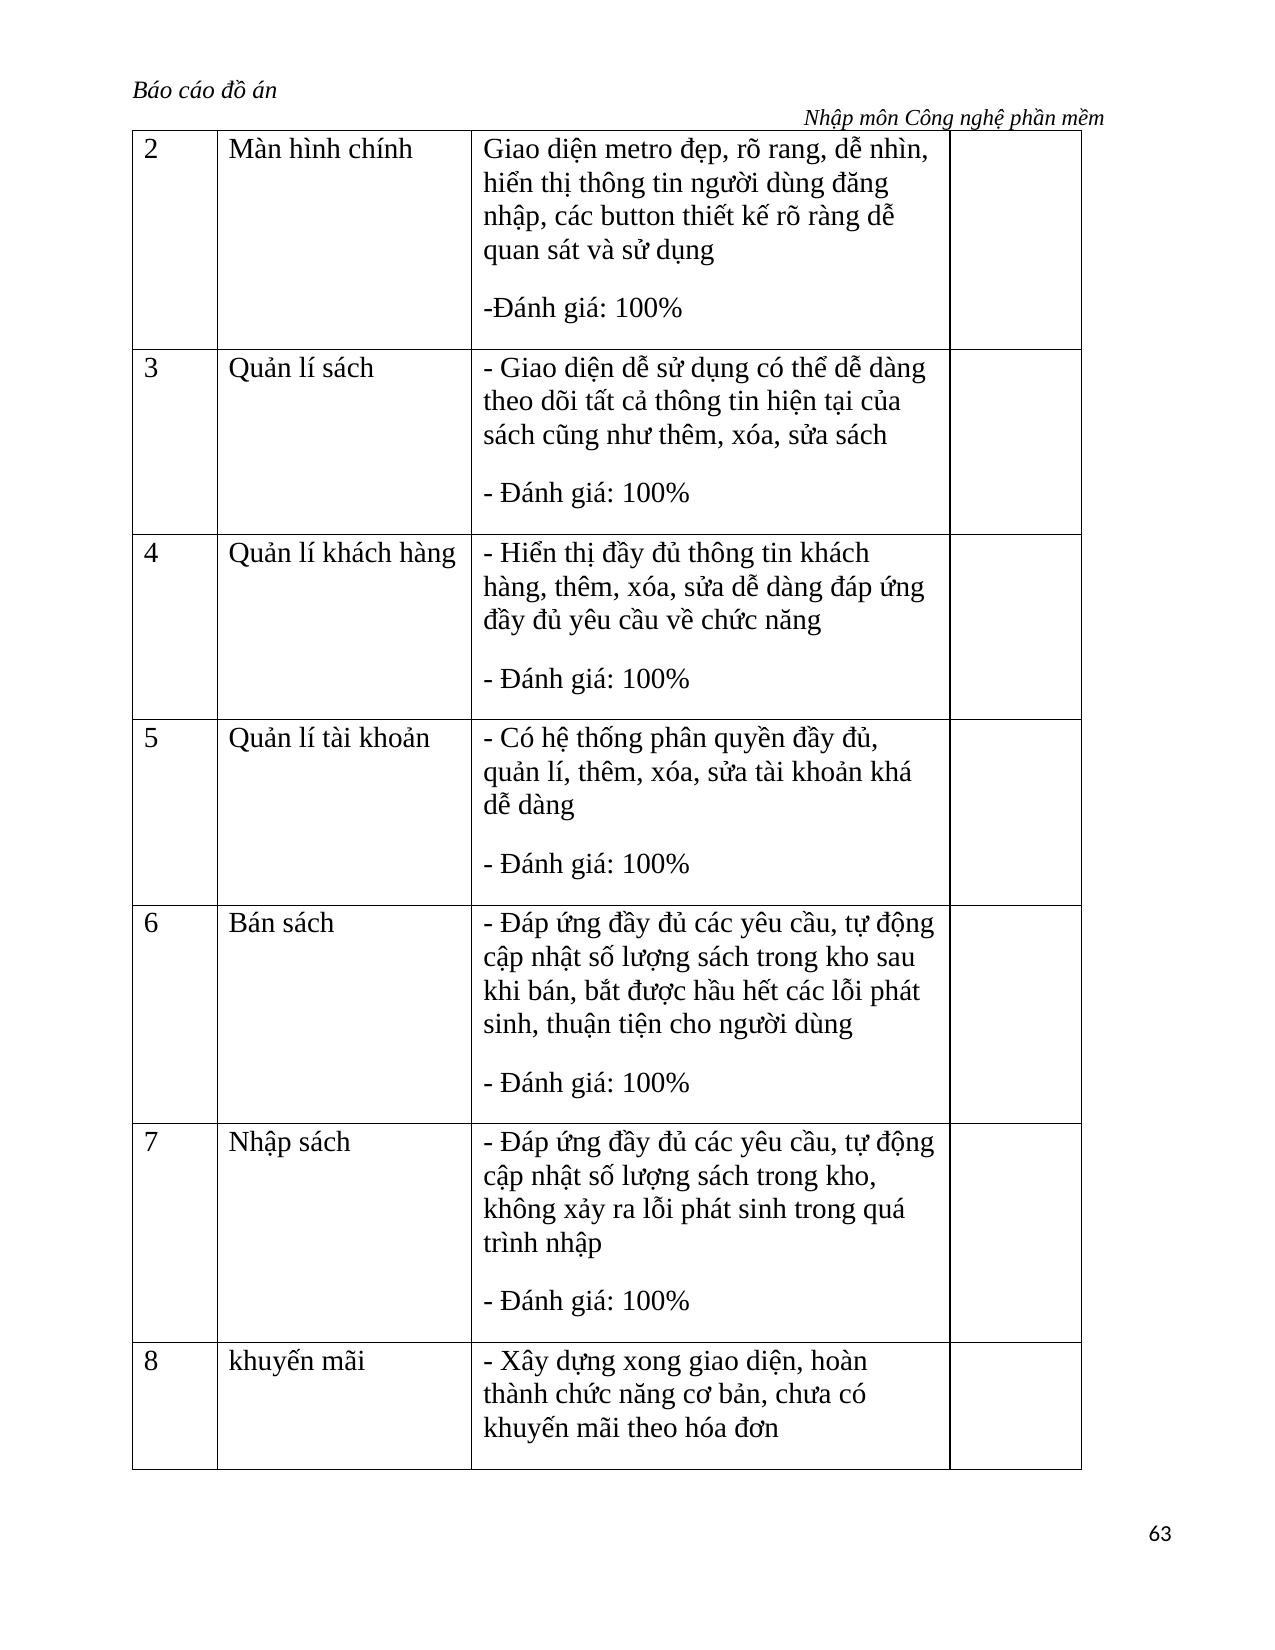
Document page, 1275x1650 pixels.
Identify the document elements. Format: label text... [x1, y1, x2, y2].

table_cell 4 [133, 535, 217, 719]
table_cell [951, 906, 1081, 1123]
table_cell [951, 350, 1081, 534]
table_cell Màn hình chính [218, 131, 471, 349]
table_cell 8 [133, 1343, 217, 1469]
table_cell - Đáp ứng đầy đủ các yêu cầu, tự động cập nhật số lượng sách trong kho, không xảy ra lỗi phát sinh trong quá trình nhập - Đánh giá: 100% [472, 1124, 949, 1342]
table_cell Quản lí sách [218, 350, 471, 534]
table_cell [951, 1343, 1081, 1469]
table_cell Quản lí khách hàng [218, 535, 471, 719]
table_cell - Giao diện dễ sử dụng có thể dễ dàng theo dõi tất cả thông tin hiện tại của sách cũng như thêm, xóa, sửa sách - Đánh giá: 100% [472, 350, 949, 534]
table_cell [951, 1124, 1081, 1342]
table_cell 2 [133, 131, 217, 349]
table_cell Nhập sách [218, 1124, 471, 1342]
table_cell Quản lí tài khoản [218, 720, 471, 904]
table_cell - Hiển thị đầy đủ thông tin khách hàng, thêm, xóa, sửa dễ dàng đáp ứng đầy đủ yêu cầu về chức năng - Đánh giá: 100% [472, 535, 949, 719]
table_cell - Có hệ thống phân quyền đầy đủ, quản lí, thêm, xóa, sửa tài khoản khá dễ dàng - Đánh giá: 100% [472, 720, 949, 904]
table_cell khuyến mãi [218, 1343, 471, 1469]
table_cell 3 [133, 350, 217, 534]
table_cell Giao diện metro đẹp, rõ rang, dễ nhìn, hiển thị thông tin người dùng đăng nhập, các button thiết kế rõ ràng dễ quan sát và sử dụng -Đánh giá: 100% [472, 131, 949, 349]
table_cell - Đáp ứng đầy đủ các yêu cầu, tự động cập nhật số lượng sách trong kho sau khi bán, bắt được hầu hết các lỗi phát sinh, thuận tiện cho người dùng - Đánh giá: 100% [472, 906, 949, 1123]
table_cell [472, 1343, 949, 1469]
table_cell [951, 131, 1081, 349]
table_cell Bán sách [218, 906, 471, 1123]
table_cell 6 [133, 906, 217, 1123]
table_cell [951, 535, 1081, 719]
table_cell [951, 720, 1081, 904]
table_cell 7 [133, 1124, 217, 1342]
table_cell 5 [133, 720, 217, 904]
